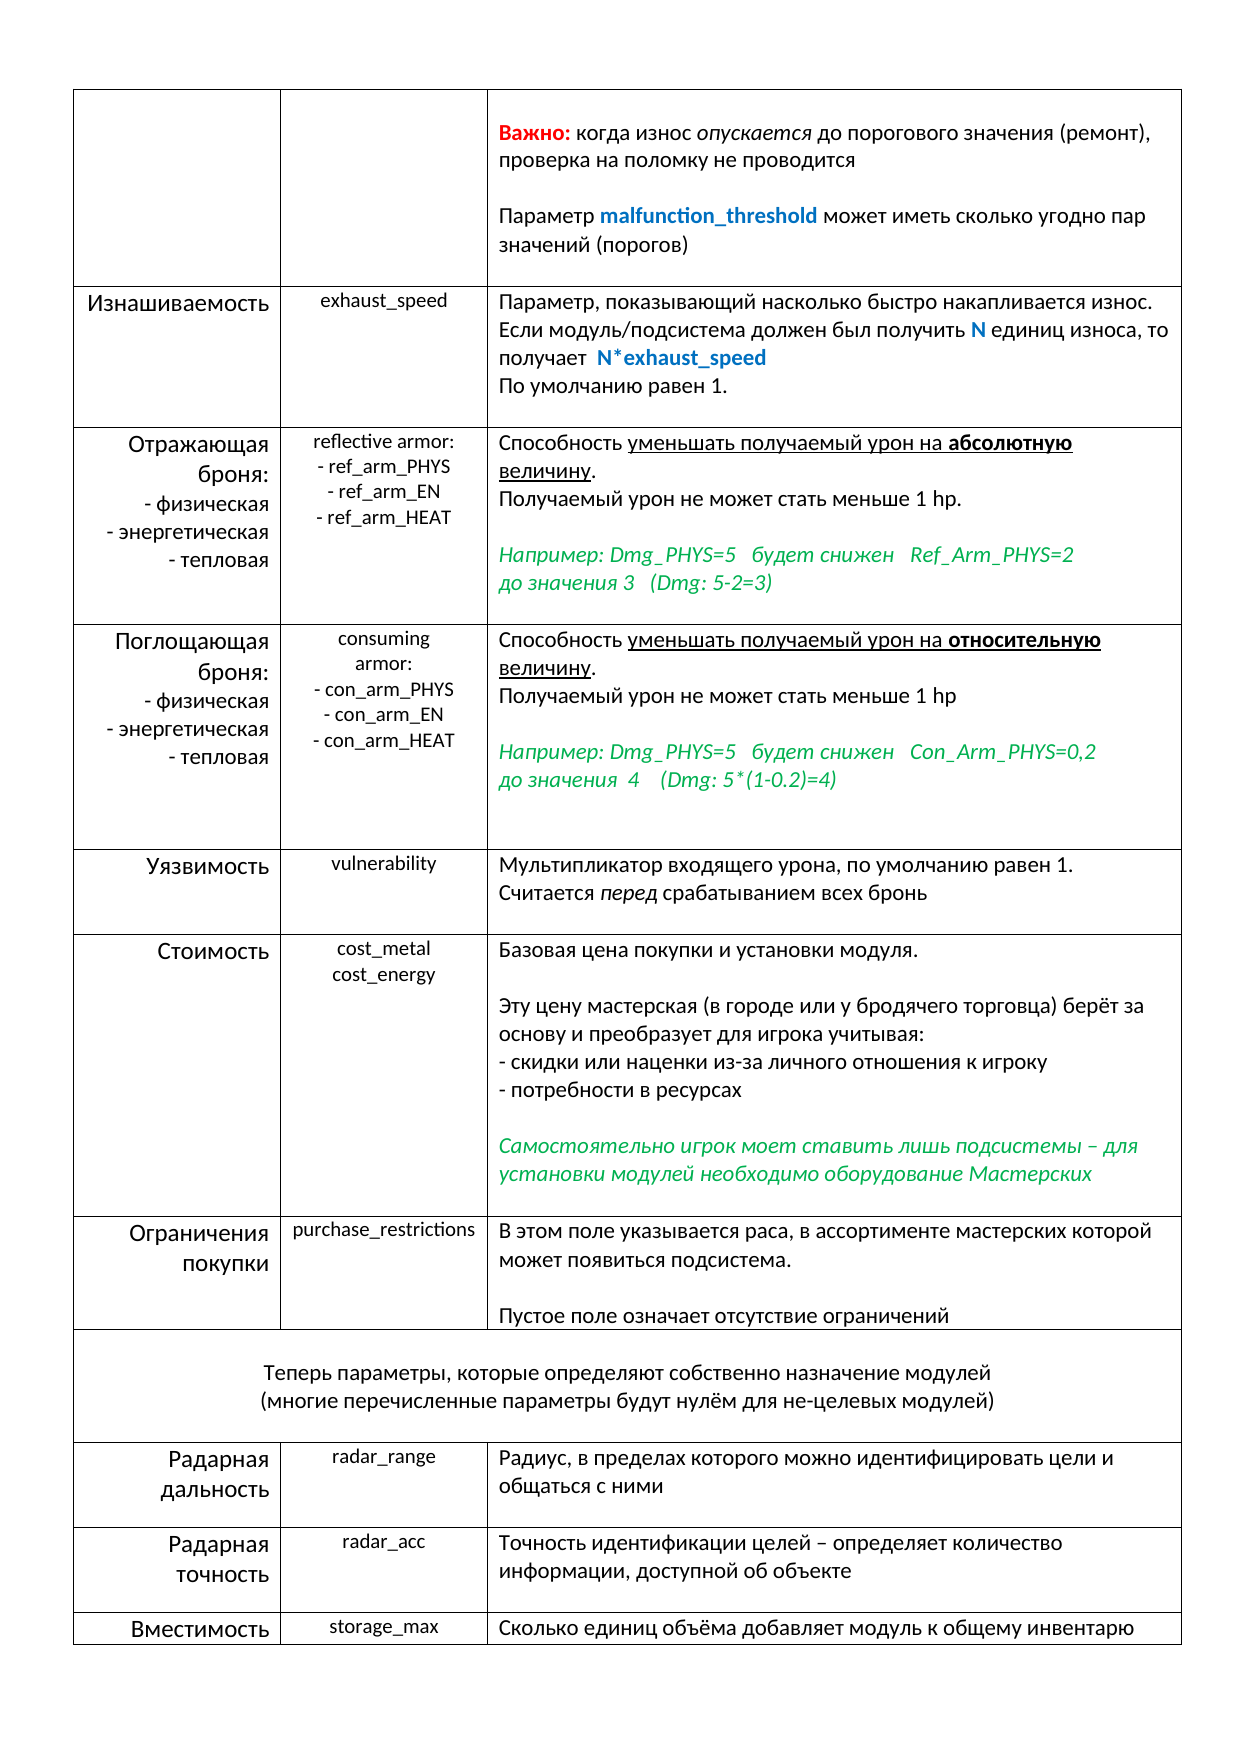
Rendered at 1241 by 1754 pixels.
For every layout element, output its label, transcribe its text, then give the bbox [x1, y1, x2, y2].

table_cell vulnerability [281, 850, 487, 934]
table_cell В этом поле указывается раса, в ассортименте мастерских которой может появиться подсистема. Пустое поле означает отсутствие ограничений [488, 1217, 1181, 1329]
table_cell purchase_restrictions [281, 1217, 487, 1329]
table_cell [488, 1613, 1181, 1644]
table_cell Базовая цена покупки и установки модуля. Эту цену мастерская (в городе или у бродячего торговца) берёт за основу и преобразует для игрока учитывая: - скидки или наценки из-за личного отношения к игроку - потребности в ресурсах Самостоятельно игрок моет ставить лишь подсистемы – для установки модулей необходимо оборудование Мастерских [488, 935, 1181, 1216]
table_cell Параметр, показывающий насколько быстро накапливается износ. Если модуль/подсистема должен был получить N единиц износа, то получает N*exhaust_speed По умолчанию равен 1. [488, 287, 1181, 427]
table_cell Точность идентификации целей – определяет количество информации, доступной об объекте [488, 1528, 1181, 1612]
table_cell cost_metal cost_energy [281, 935, 487, 1216]
table_cell Поглощающая броня: - физическая - энергетическая - тепловая [74, 625, 280, 849]
table_cell Радиус, в пределах которого можно идентифицировать цели и общаться с ними [488, 1443, 1181, 1527]
table_cell Мультипликатор входящего урона, по умолчанию равен 1. Считается перед срабатыванием всех бронь [488, 850, 1181, 934]
table_cell radar_acc [281, 1528, 487, 1612]
table_cell Теперь параметры, которые определяют собственно назначение модулей (многие перечисленные параметры будут нулём для не-целевых модулей) [74, 1330, 1181, 1442]
table_cell Ограничения покупки [74, 1217, 280, 1329]
table_cell Уязвимость [74, 850, 280, 934]
table_cell Радарная точность [74, 1528, 280, 1612]
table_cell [488, 90, 1181, 286]
table_cell exhaust_speed [281, 287, 487, 427]
table_cell storage_max [281, 1613, 487, 1644]
table_cell Вместимость [74, 1613, 280, 1644]
table_cell Изнашиваемость [74, 287, 280, 427]
table_cell Отражающая броня: - физическая - энергетическая - тепловая [74, 428, 280, 624]
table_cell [281, 90, 487, 286]
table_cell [74, 90, 280, 286]
table_cell Способность уменьшать получаемый урон на абсолютную величину. Получаемый урон не может стать меньше 1 hp. Например: Dmg_PHYS=5 будет снижен Ref_Arm_PHYS=2 до значения 3 (Dmg: 5-2=3) [488, 428, 1181, 624]
table_cell Стоимость [74, 935, 280, 1216]
table_cell consuming armor: - con_arm_PHYS - con_arm_EN - con_arm_HEAT [281, 625, 487, 849]
table_cell reflective armor: - ref_arm_PHYS - ref_arm_EN - ref_arm_HEAT [281, 428, 487, 624]
table_cell Способность уменьшать получаемый урон на относительную величину. Получаемый урон не может стать меньше 1 hp Например: Dmg_PHYS=5 будет снижен Con_Arm_PHYS=0,2 до значения 4 (Dmg: 5*(1-0.2)=4) [488, 625, 1181, 849]
table_cell Радарная дальность [74, 1443, 280, 1527]
table_cell radar_range [281, 1443, 487, 1527]
